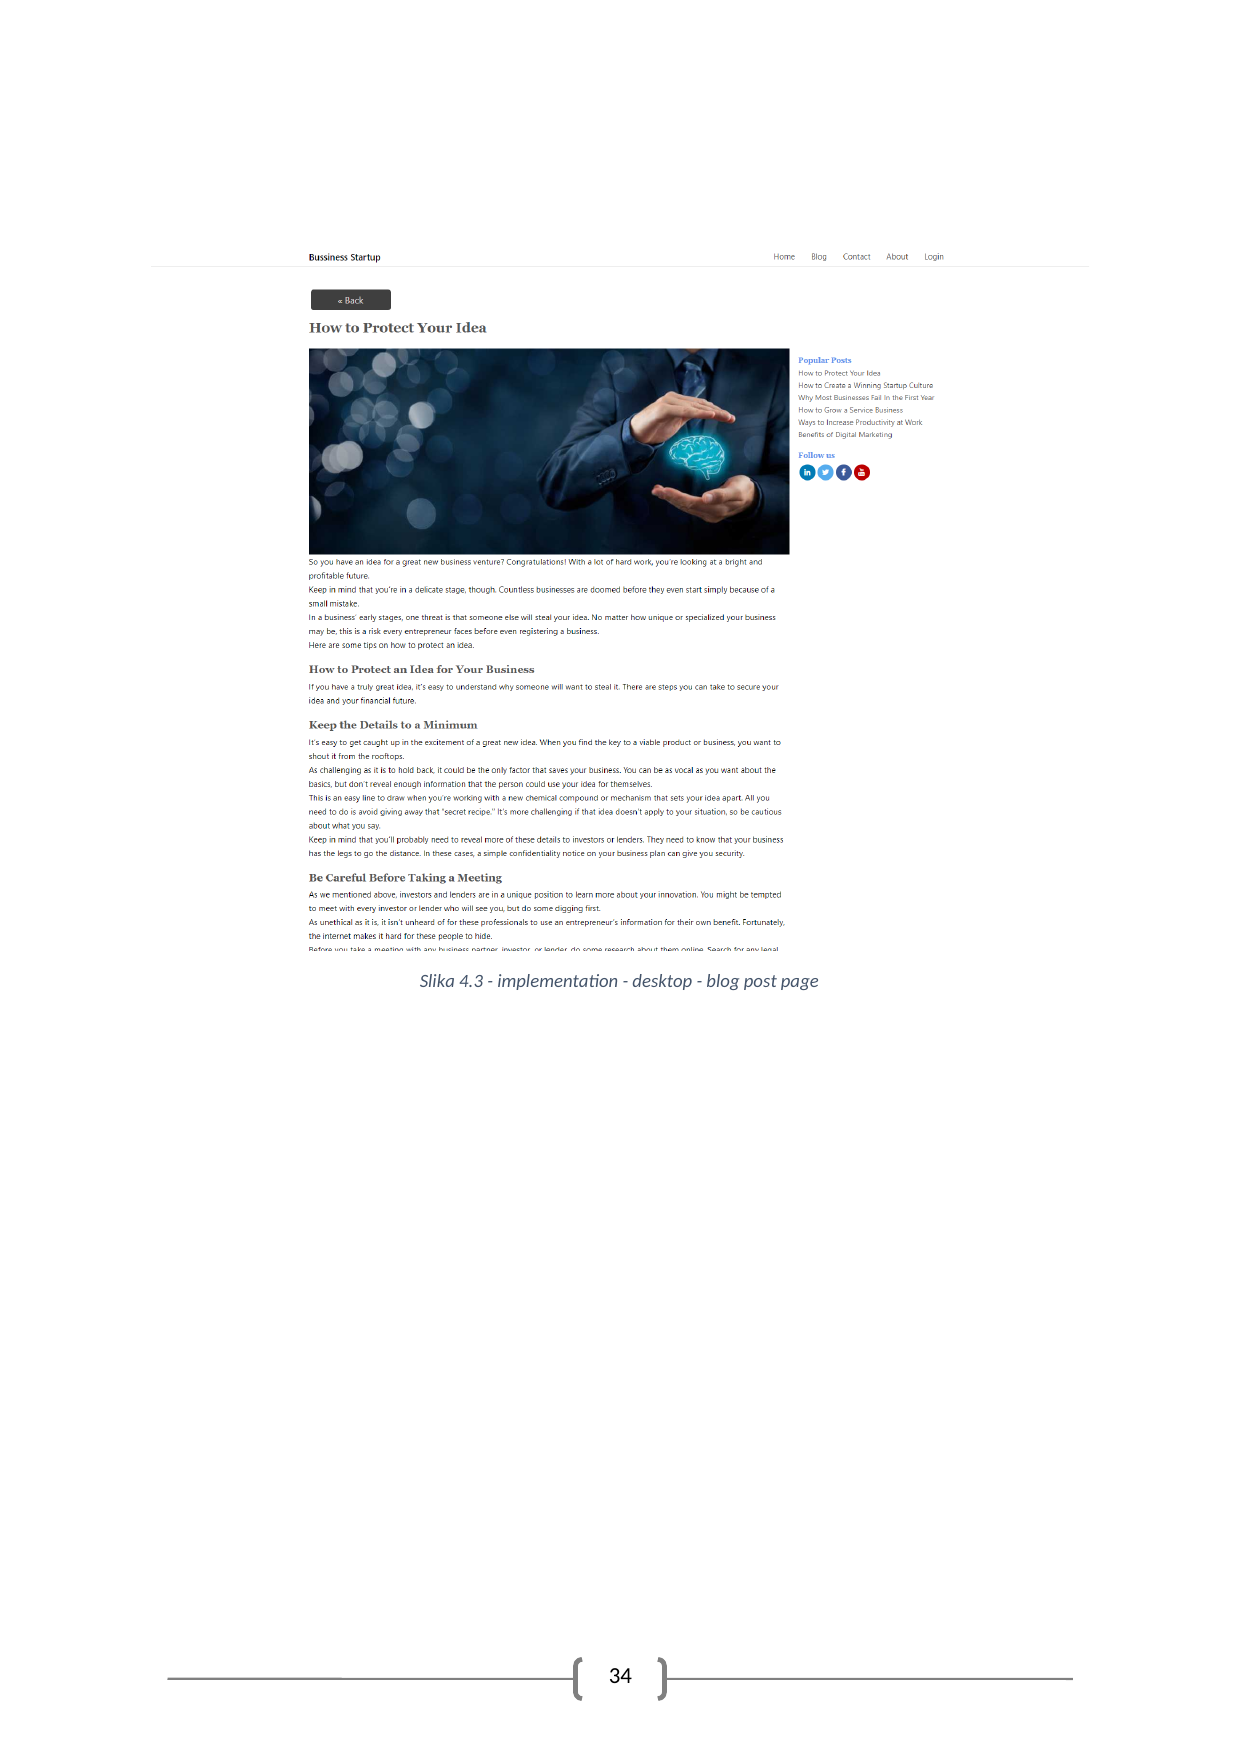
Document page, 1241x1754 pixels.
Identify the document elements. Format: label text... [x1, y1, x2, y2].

text Slika 4.3 - implementation - desktop - blog post page [150, 969, 1090, 992]
picture [151, 243, 1090, 951]
